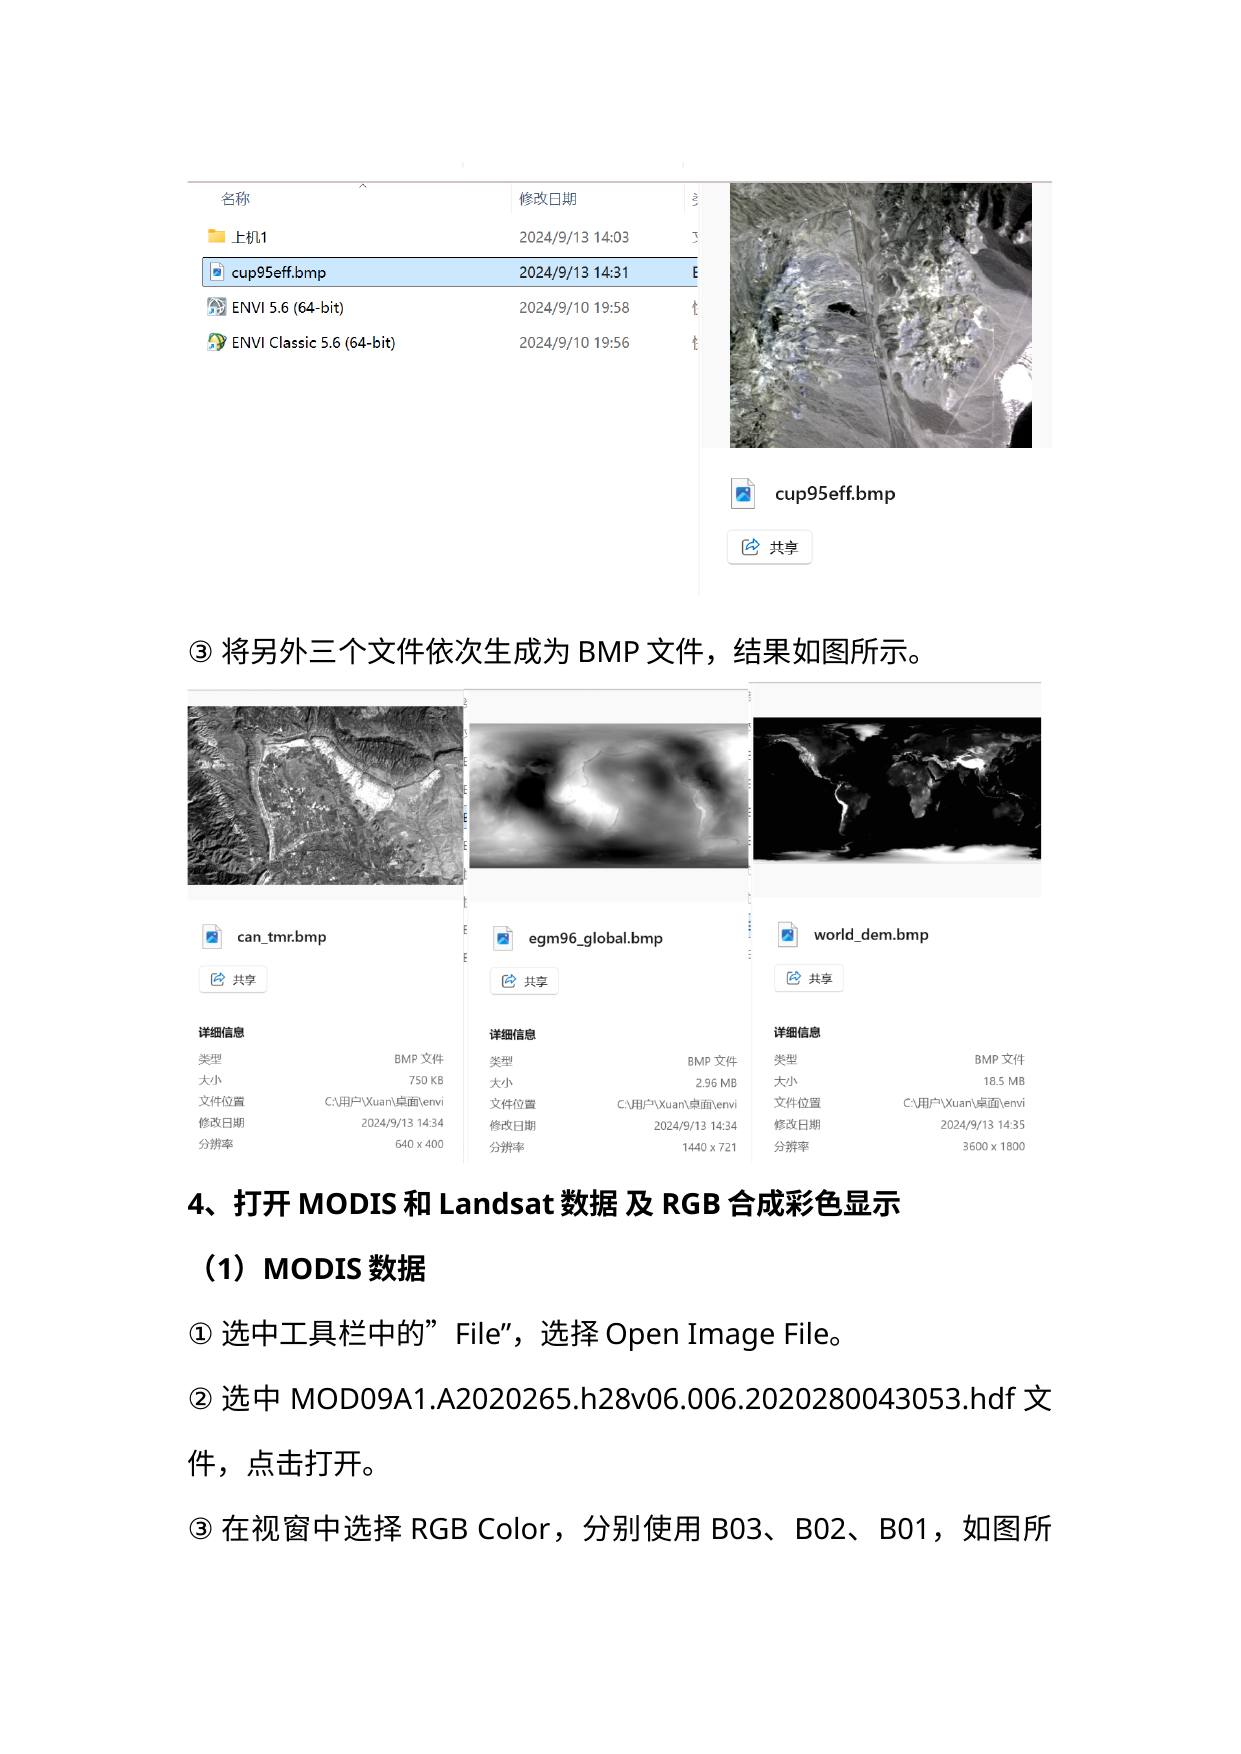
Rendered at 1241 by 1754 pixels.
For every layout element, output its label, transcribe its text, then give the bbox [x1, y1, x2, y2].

list （1）MODIS数据 [187, 1234, 1053, 1299]
picture [187, 162, 1053, 596]
picture [187, 682, 1042, 1163]
list 选中MOD09A1.A2020265.h28v06.006.2020280043053.hdf文件，点击打开。 [187, 1364, 1053, 1494]
list 选中工具栏中的”File”，选择Open Image File。 [187, 1299, 1053, 1364]
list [187, 1494, 1053, 1559]
list 打开MODIS和Landsat数据 及 RGB合成彩色显示 [187, 1169, 1053, 1234]
list ③ 将另外三个文件依次生成为BMP文件，结果如图所示。 [187, 617, 1053, 682]
